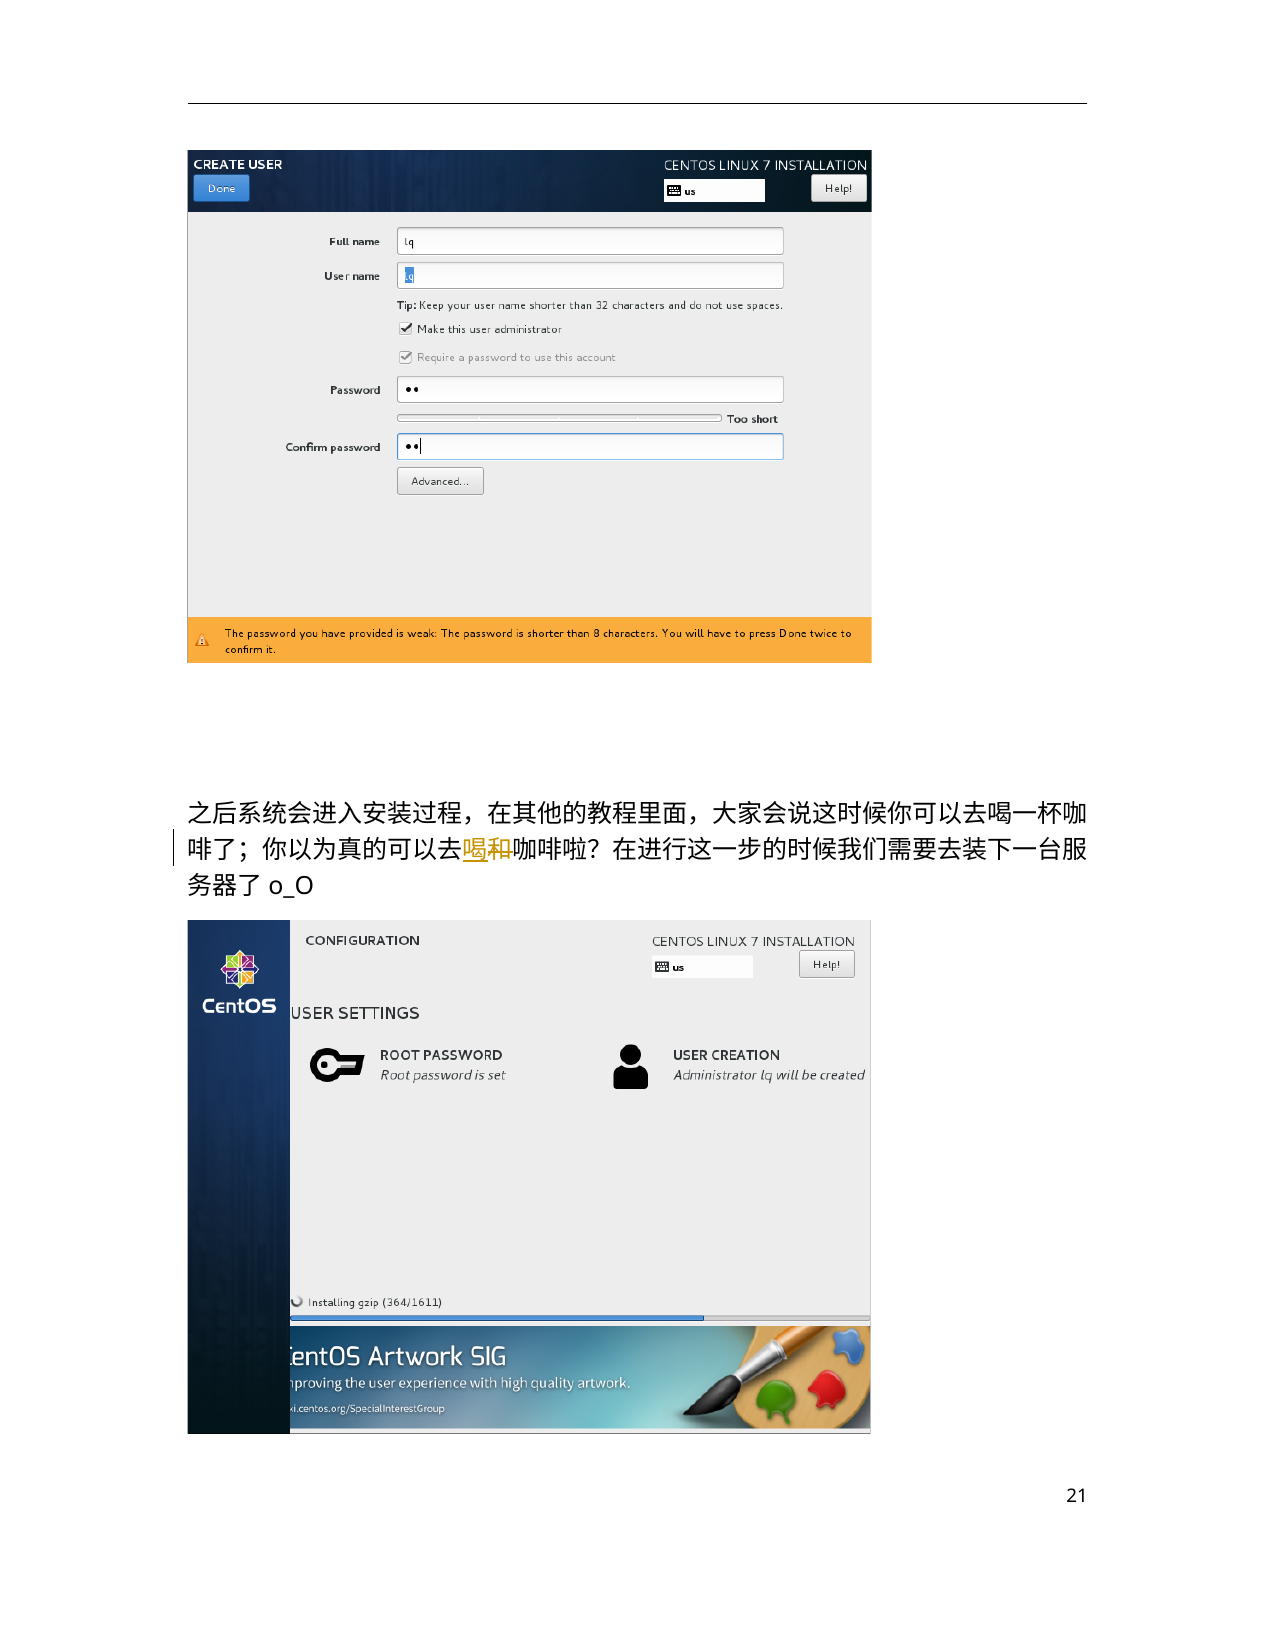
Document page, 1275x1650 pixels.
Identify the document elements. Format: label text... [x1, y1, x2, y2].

picture [187, 150, 872, 663]
text 之后系统会进入安装过程，在其他的教程里面，大家会说这时候你可以去喝一杯咖啡了；你以为真的可以去咖啡啦？在进行这一步的时候我们需要去装下一台服务器了 o_O [187, 793, 1087, 902]
picture [187, 920, 871, 1434]
